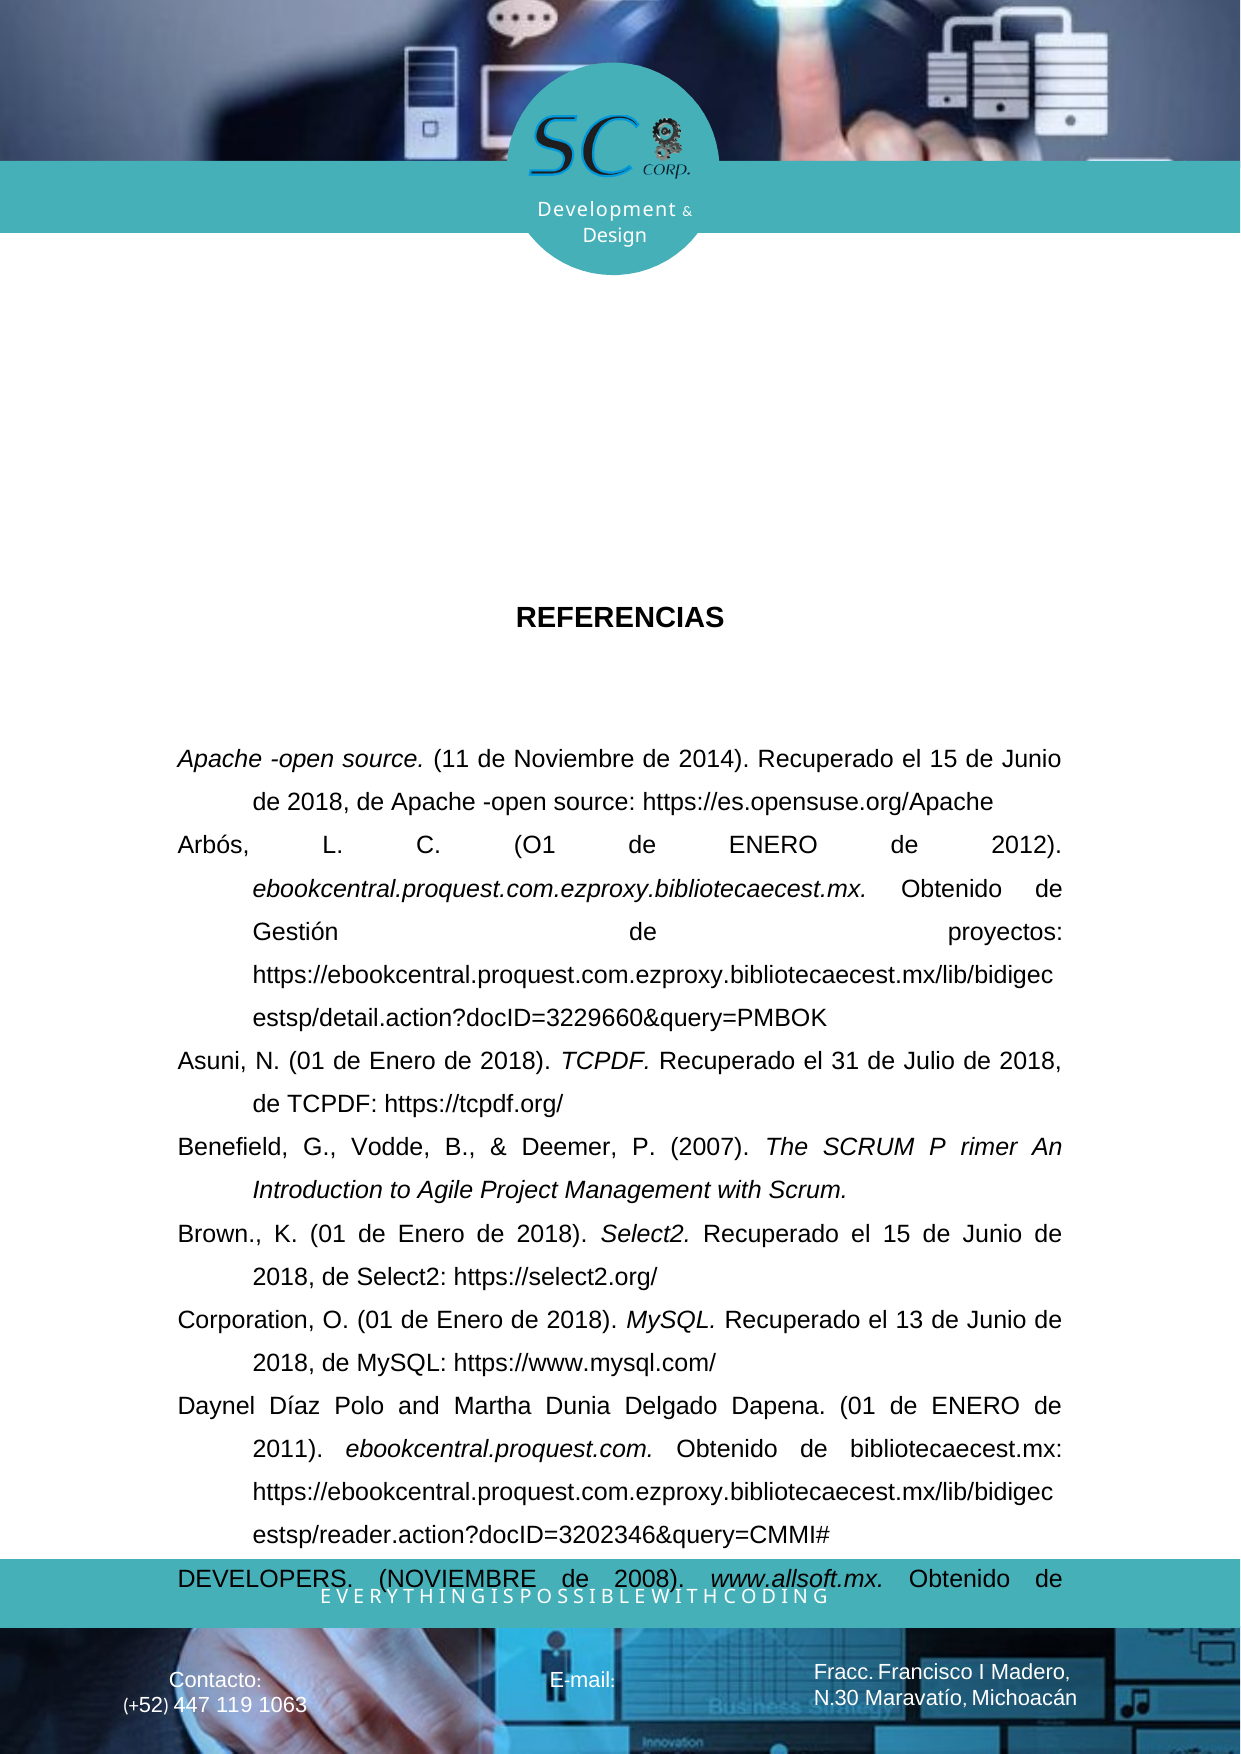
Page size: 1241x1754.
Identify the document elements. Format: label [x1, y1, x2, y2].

picture [528, 115, 562, 171]
picture [0, 1628, 1241, 1754]
picture [584, 120, 606, 172]
picture [528, 115, 690, 180]
picture [0, 0, 1241, 160]
picture [537, 120, 571, 169]
